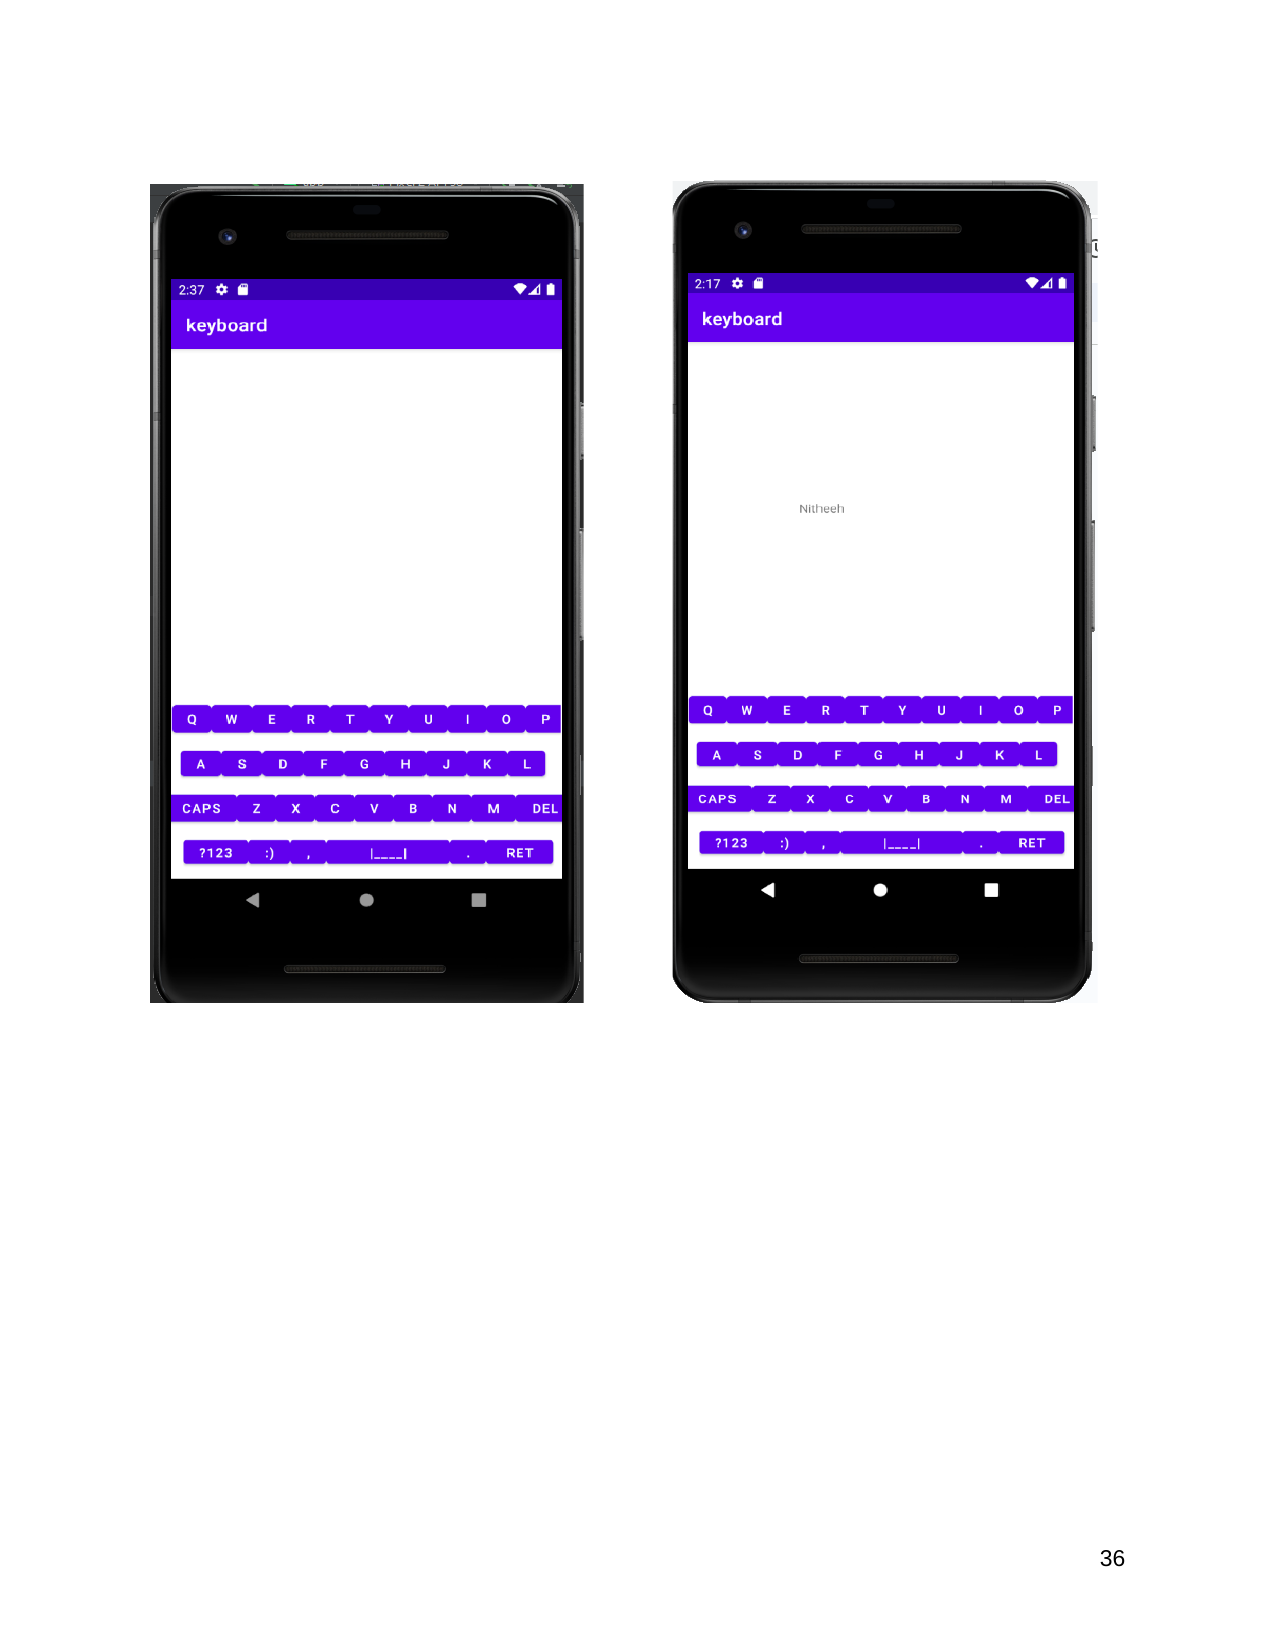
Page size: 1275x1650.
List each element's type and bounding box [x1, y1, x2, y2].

picture [150, 184, 584, 1003]
picture [672, 180, 1098, 1003]
